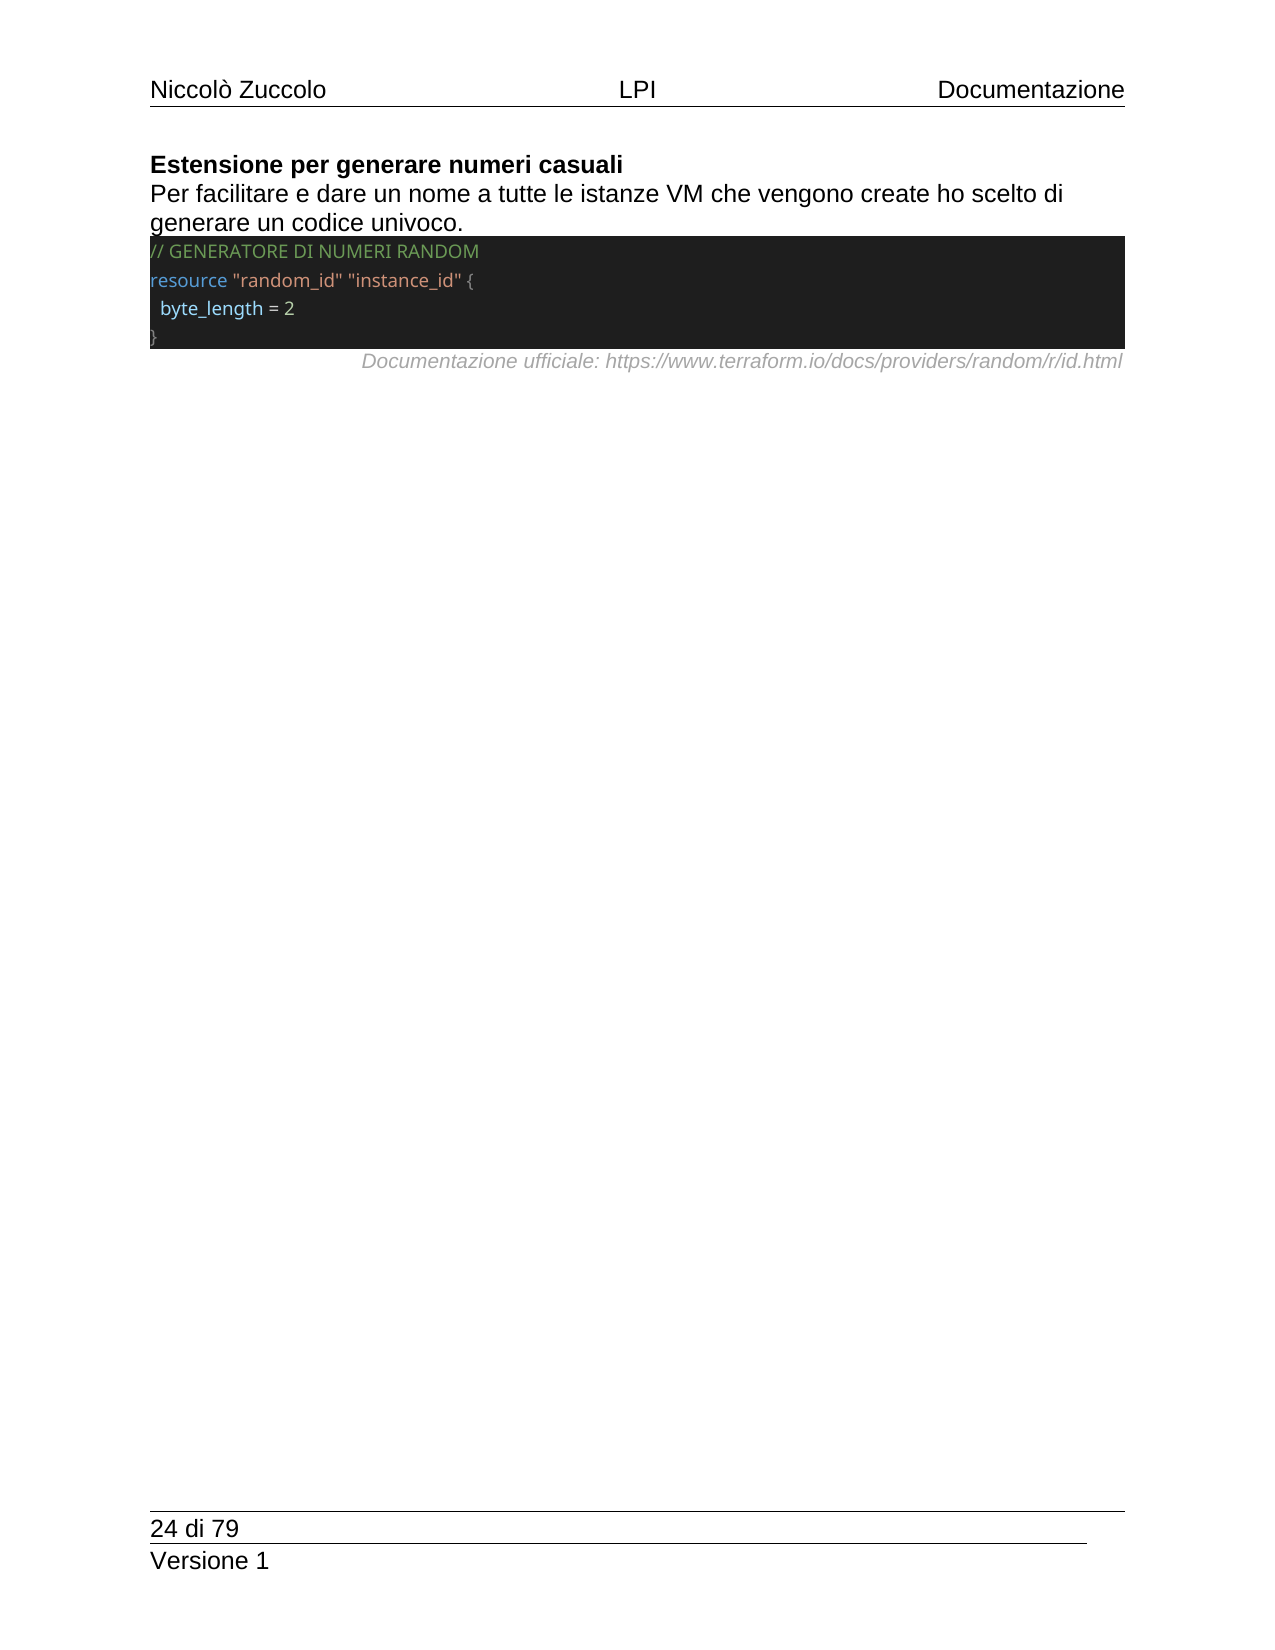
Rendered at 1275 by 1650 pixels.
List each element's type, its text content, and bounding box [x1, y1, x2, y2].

text resource "random_id" "instance_id" { [150, 264, 1125, 292]
text byte_length = 2 [150, 292, 1125, 321]
text // GENERATORE DI NUMERI RANDOM [150, 236, 1125, 264]
text Per facilitare e dare un nome a tutte le istanze VM che vengono create ho scelto di generare un codice univoco. [150, 179, 1125, 236]
text Estensione per generare numeri casuali [150, 150, 1125, 179]
text Documentazione ufficiale: https://www.terraform.io/docs/providers/random/r/id.html [150, 349, 1125, 373]
text } [150, 321, 1125, 349]
